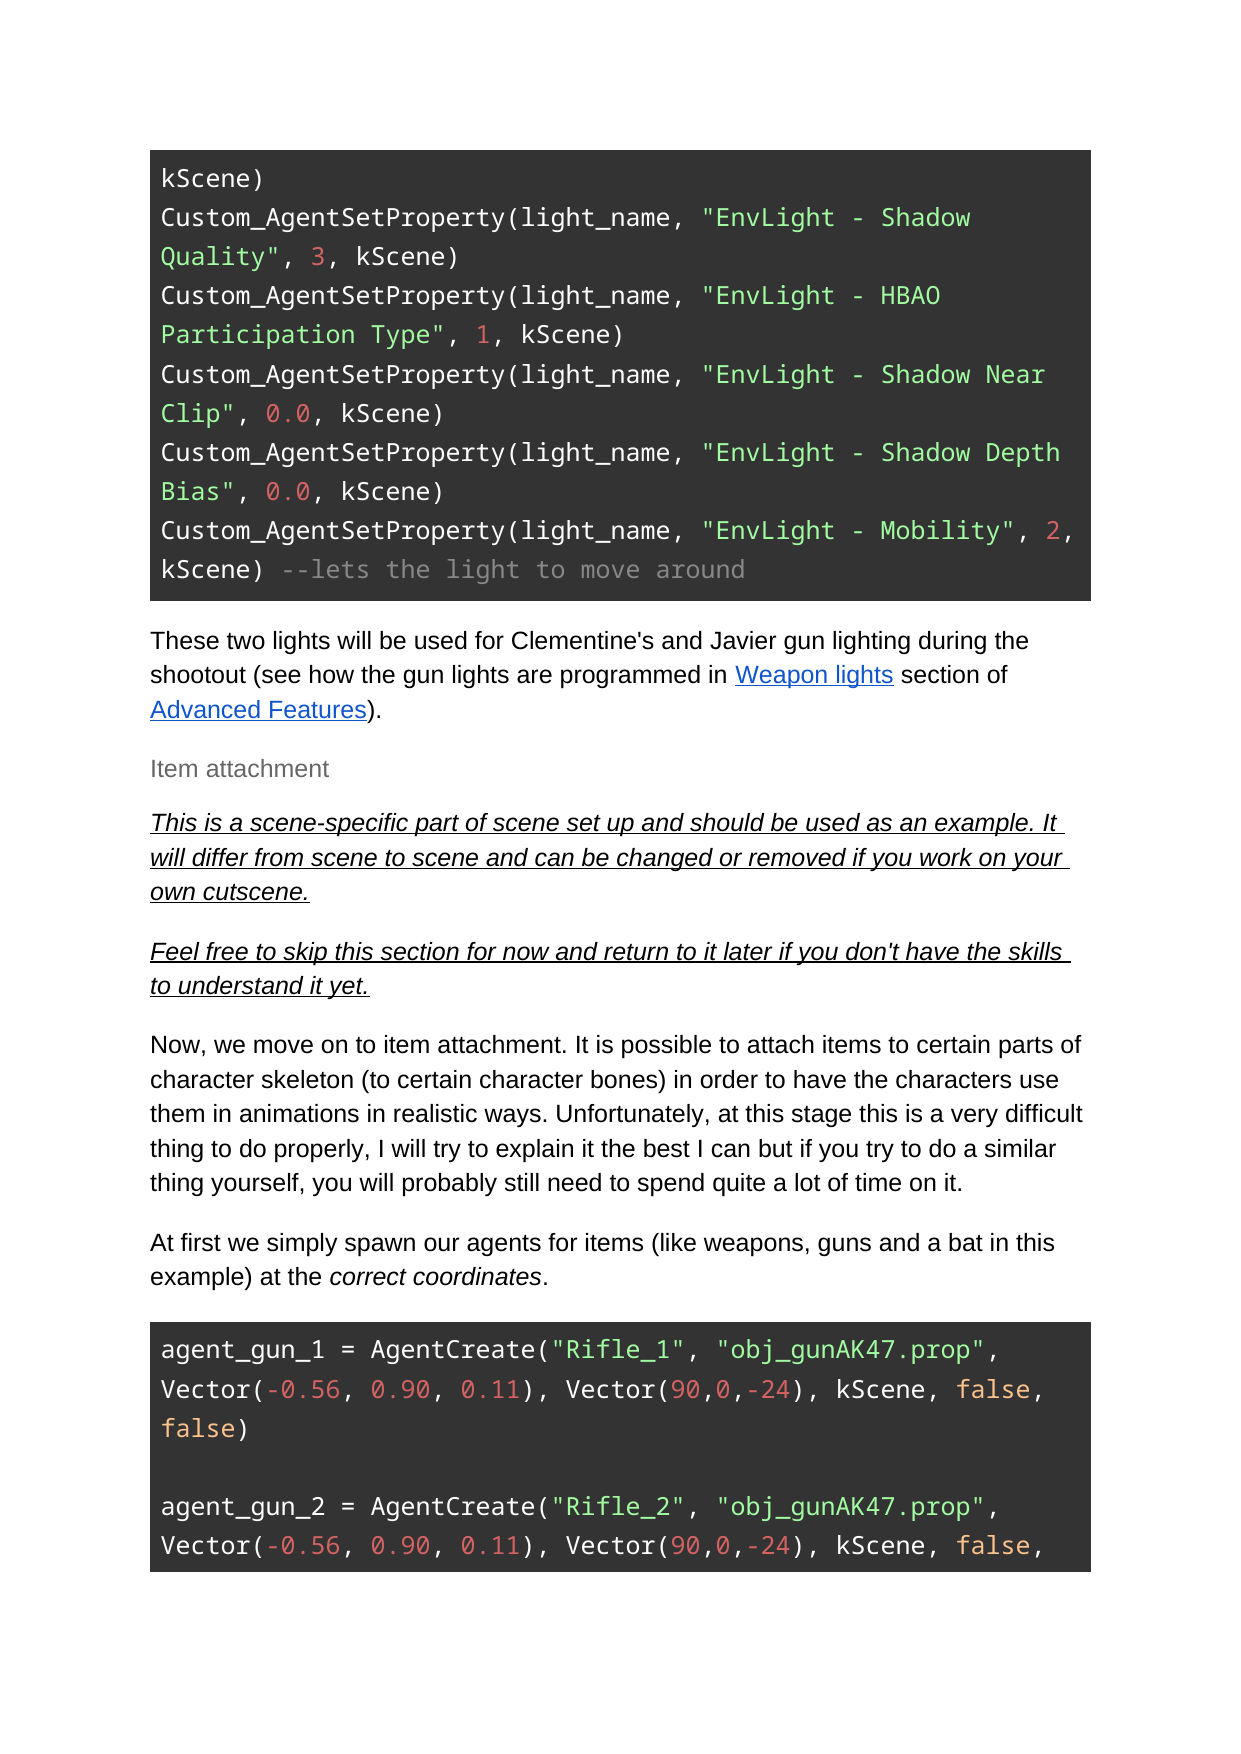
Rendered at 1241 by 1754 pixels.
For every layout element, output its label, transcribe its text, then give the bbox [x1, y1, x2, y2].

text This is a scene-specific part of scene set up and should be used as an example. It will differ from scene to scene and can be changed or removed if you work on your own cutscene. [150, 808, 1090, 906]
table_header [150, 1322, 1091, 1572]
text These two lights will be used for Clementine's and Javier gun lighting during the shootout (see how the gun lights are programmed in Weapon lights section of Advanced Features). [150, 626, 1090, 723]
text Now, we move on to item attachment. It is possible to attach items to certain parts of character skeleton (to certain character bones) in order to have the characters use them in animations in realistic ways. Unfortunately, at this stage this is a very difficult thing to do properly, I will try to explain it the best I can but if you try to do a similar thing yourself, you will probably still need to spend quite a lot of time on it. [150, 1030, 1090, 1197]
text At first we simply spawn our agents for items (like weapons, guns and a bat in this example) at the correct coordinates. [150, 1228, 1090, 1291]
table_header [150, 150, 1091, 601]
text Feel free to skip this section for now and return to it later if you don't have the skills to understand it yet. [150, 936, 1090, 1000]
subtitle Item attachment [150, 754, 1090, 783]
